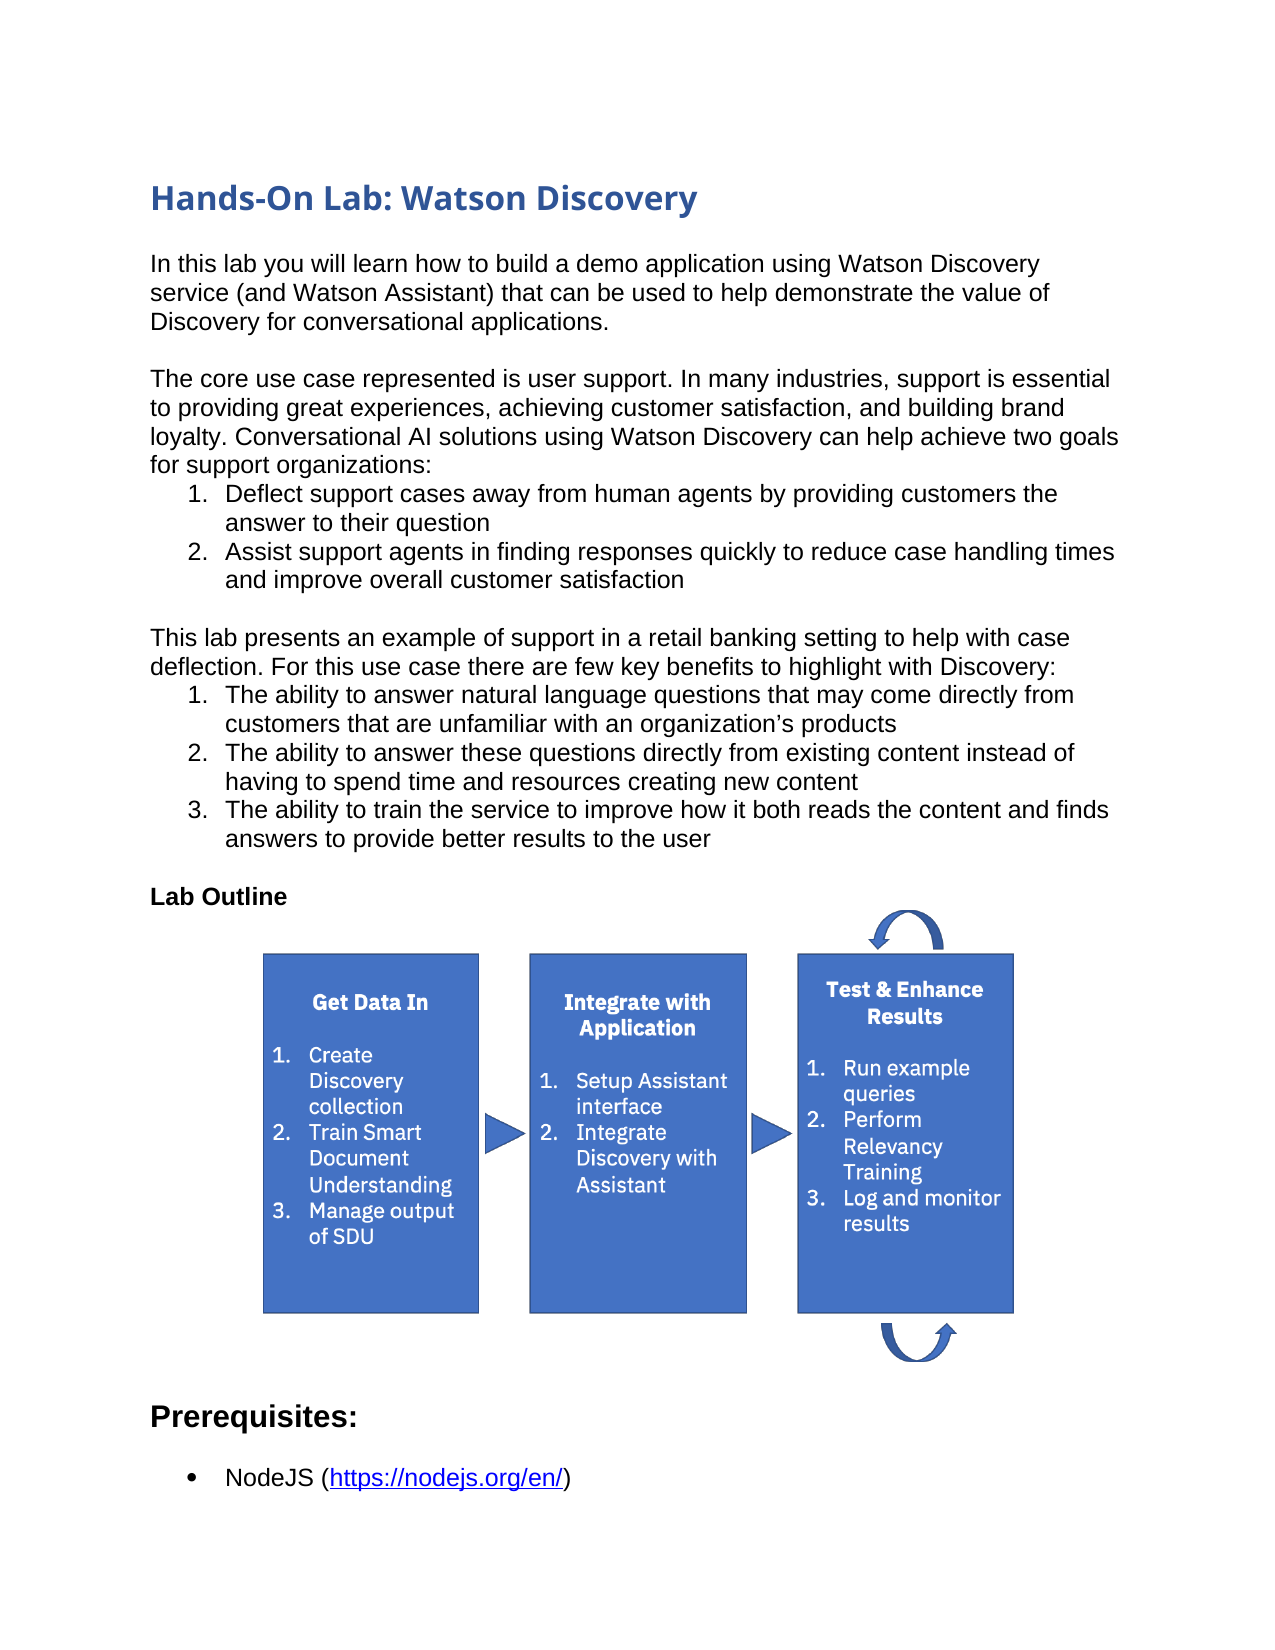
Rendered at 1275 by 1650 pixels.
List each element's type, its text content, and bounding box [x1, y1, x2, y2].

text Prerequisites: [150, 1398, 1125, 1434]
list Assist support agents in finding responses quickly to reduce case handling times and improve overall customer satisfaction [187, 537, 1125, 594]
subtitle Hands-On Lab: Watson Discovery [150, 175, 1125, 220]
list The ability to answer natural language questions that may come directly from customers that are unfamiliar with an organization’s products [187, 680, 1125, 738]
list The ability to answer these questions directly from existing content instead of having to spend time and resources creating new content [187, 738, 1125, 795]
list The ability to train the service to improve how it both reads the content and finds answers to provide better results to the user [187, 795, 1125, 853]
list Deflect support cases away from human agents by providing customers the answer to their question [187, 479, 1125, 537]
text In this lab you will learn how to build a demo application using Watson Discovery service (and Watson Assistant) that can be used to help demonstrate the value of Discovery for conversational applications. [150, 249, 1125, 335]
list NodeJS (https://nodejs.org/en/) [187, 1462, 1125, 1491]
picture [257, 910, 1018, 1362]
text Lab Outline [150, 882, 1125, 910]
text The core use case represented is user support. In many industries, support is essential to providing great experiences, achieving customer satisfaction, and building brand loyalty. Conversational AI solutions using Watson Discovery can help achieve two goals for support organizations: [150, 364, 1125, 479]
text This lab presents an example of support in a retail banking setting to help with case deflection. For this use case there are few key benefits to highlight with Discovery: [150, 623, 1125, 680]
